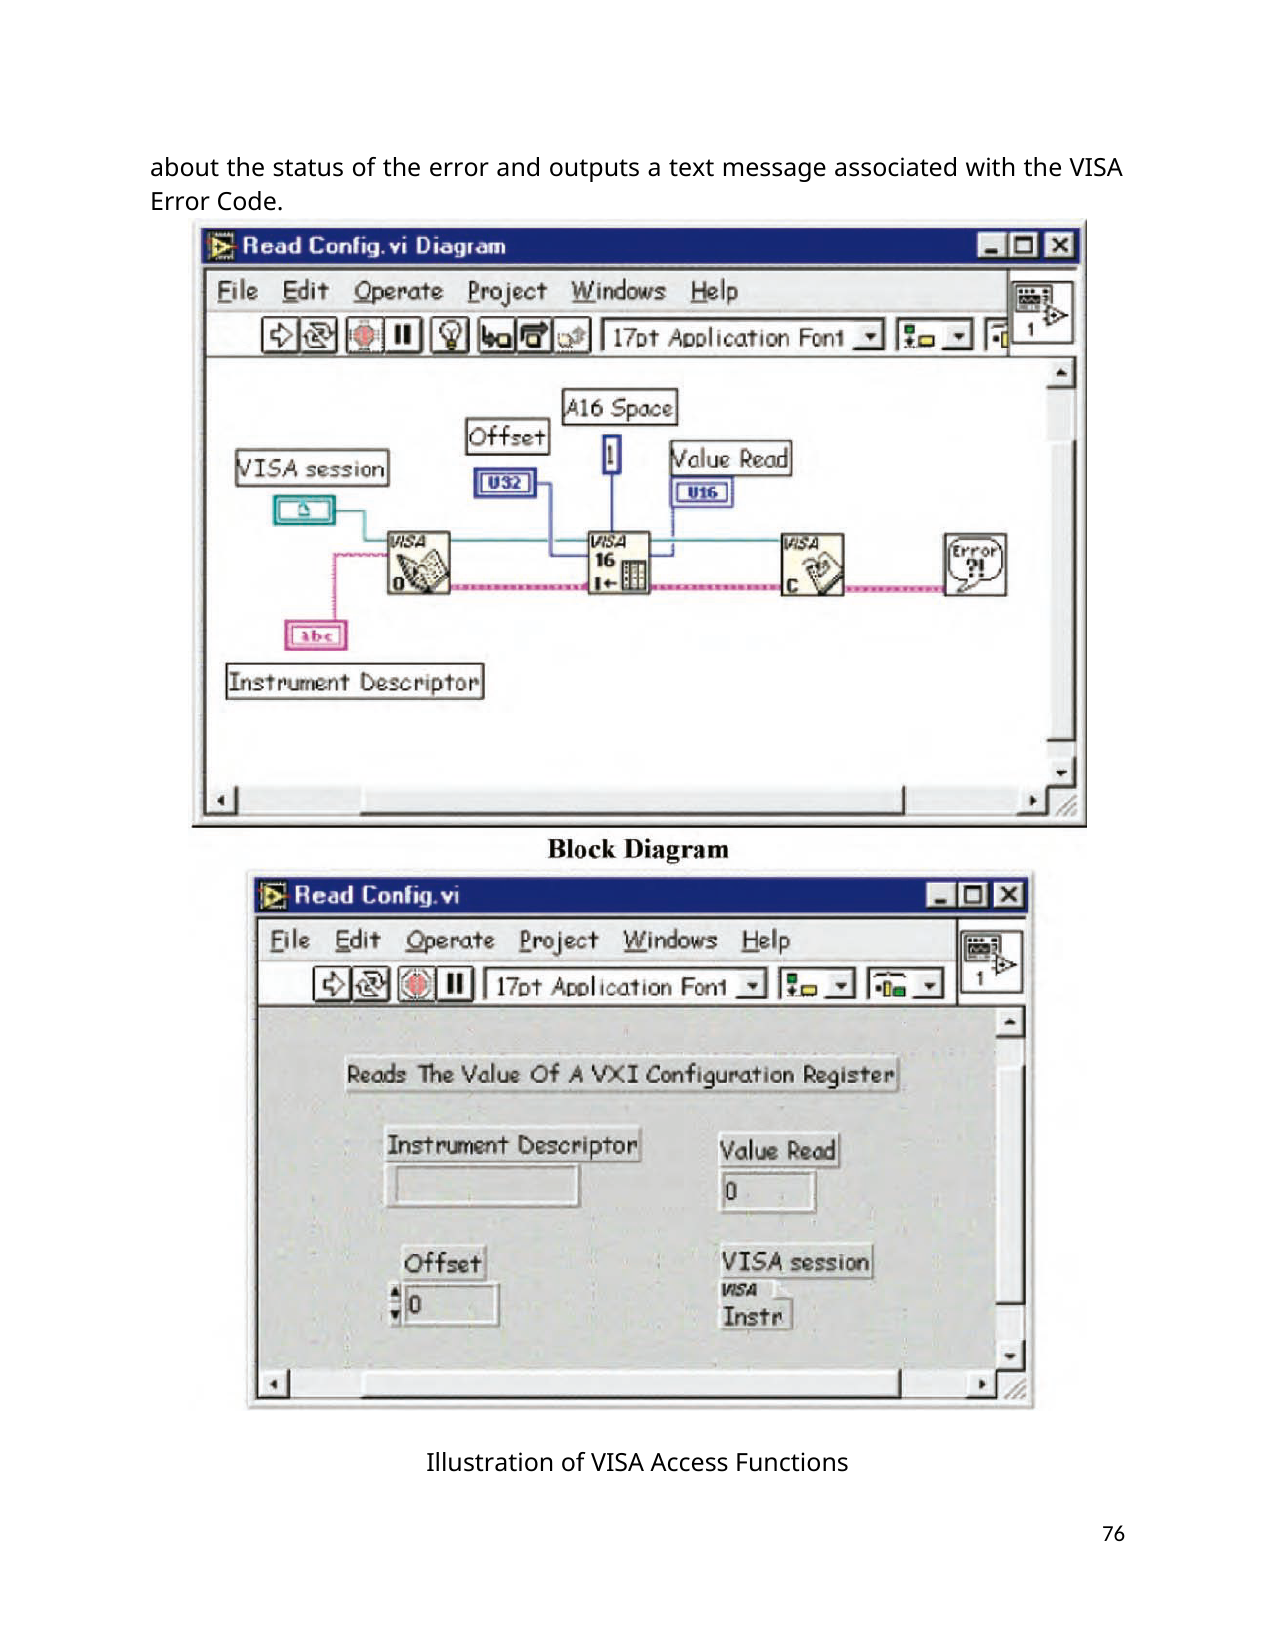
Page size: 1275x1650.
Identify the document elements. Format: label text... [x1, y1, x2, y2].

text Illustration of VISA Access Functions [150, 1444, 1125, 1479]
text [150, 150, 1125, 218]
